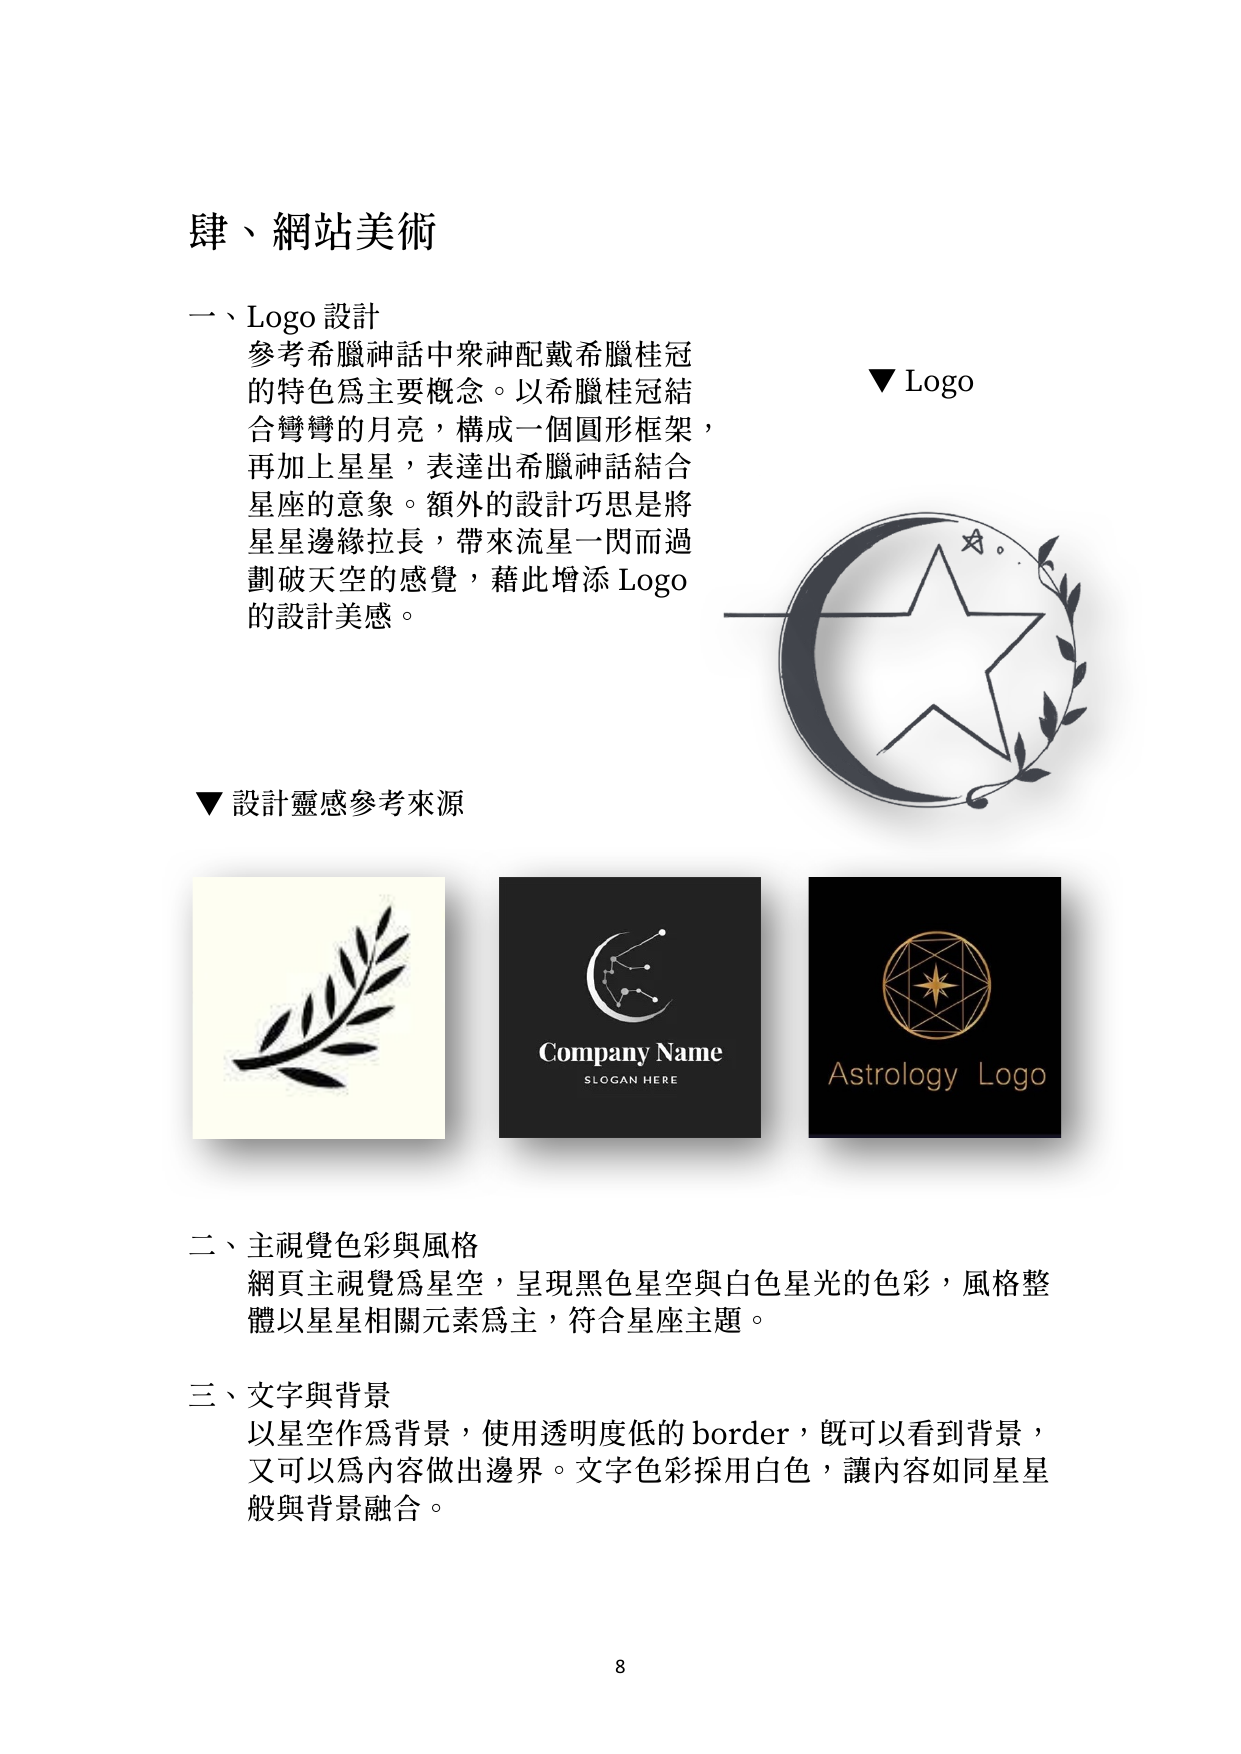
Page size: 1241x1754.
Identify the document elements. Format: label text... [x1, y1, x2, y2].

picture [808, 877, 1062, 1138]
text 以星空作為背景，使用透明度低的border，既可以看到背景，又可以為內容做出邊界。文字色彩採用白色，讓內容如同星星般與背景融合。 [246, 1414, 1053, 1527]
text 參考希臘神話中眾神配戴希臘桂冠的特色為主要概念。以希臘桂冠結合彎彎的月亮，構成一個圓形框架，再加上星星，表達出希臘神話結合星座的意象。額外的設計巧思是將星星邊緣拉長，帶來流星一閃而過劃破天空的感覺，藉此增添Logo的設計美感。 [246, 335, 1053, 635]
text 網頁主視覺為星空，呈現黑色星空與白色星光的色彩，風格整體以星星相關元素為主，符合星座主題。 [246, 1264, 1053, 1339]
text 三、文字與背景 [187, 1377, 1053, 1414]
text 二、主視覺色彩與風格 [187, 777, 704, 881]
picture [499, 877, 761, 1138]
text 一、Logo設計 [187, 298, 1053, 335]
picture [721, 434, 1151, 864]
text 二、主視覺色彩與風格 [187, 1166, 1053, 1264]
picture [192, 877, 445, 1139]
text 肆、網站美術 [187, 194, 1053, 269]
